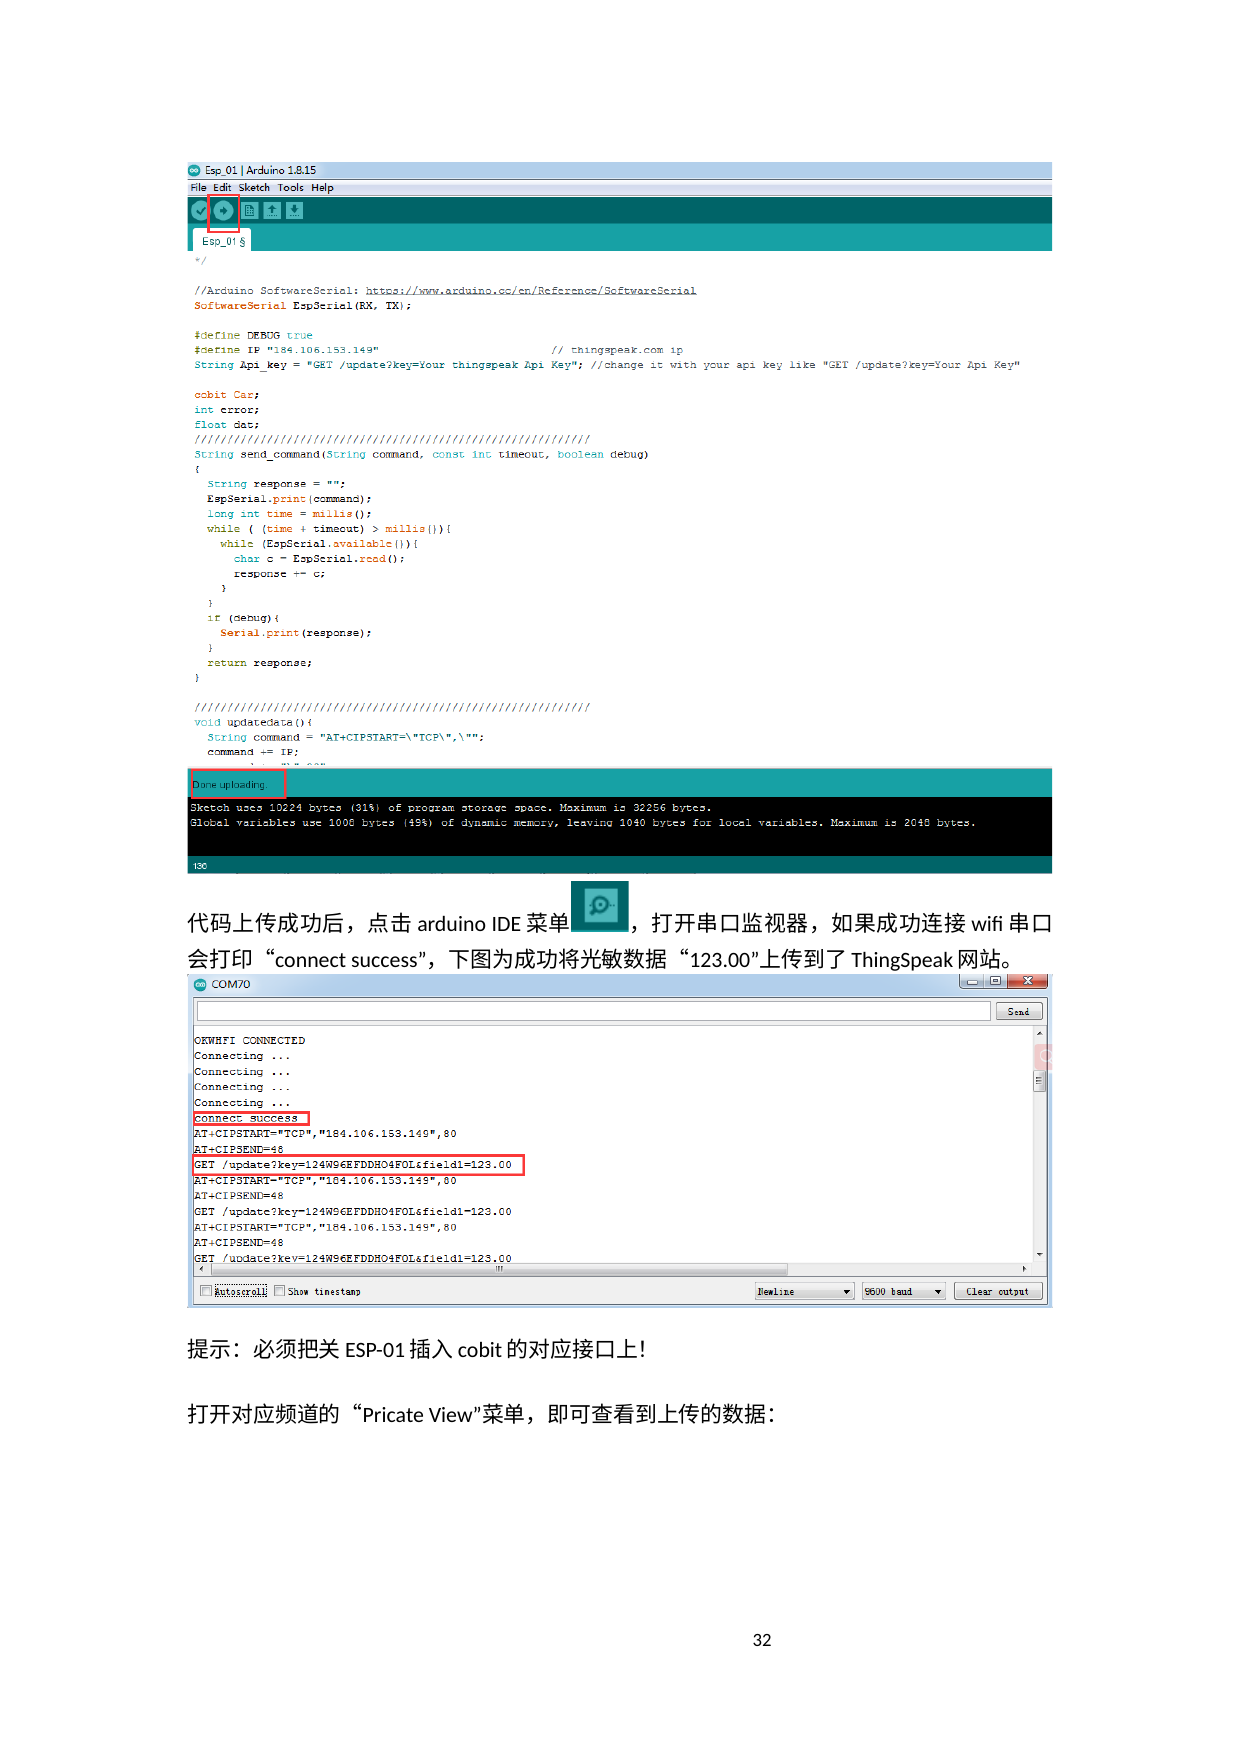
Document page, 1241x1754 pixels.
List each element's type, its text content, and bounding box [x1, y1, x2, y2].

picture [187, 974, 1053, 1308]
text 打开对应频道的“Pricate View”菜单，即可查看到上传的数据： [187, 1397, 1053, 1429]
picture [187, 162, 1053, 874]
picture [571, 881, 629, 932]
text 代码上传成功后，点击arduino IDE菜单，打开串口监视器，如果成功连接wifi串口会打印“connect success”，下图为成功将光敏数据“123.00”上传到了ThingSpeak网站。 [187, 877, 1053, 974]
text 提示：必须把关ESP-01插入cobit的对应接口上！ [187, 1332, 1053, 1364]
